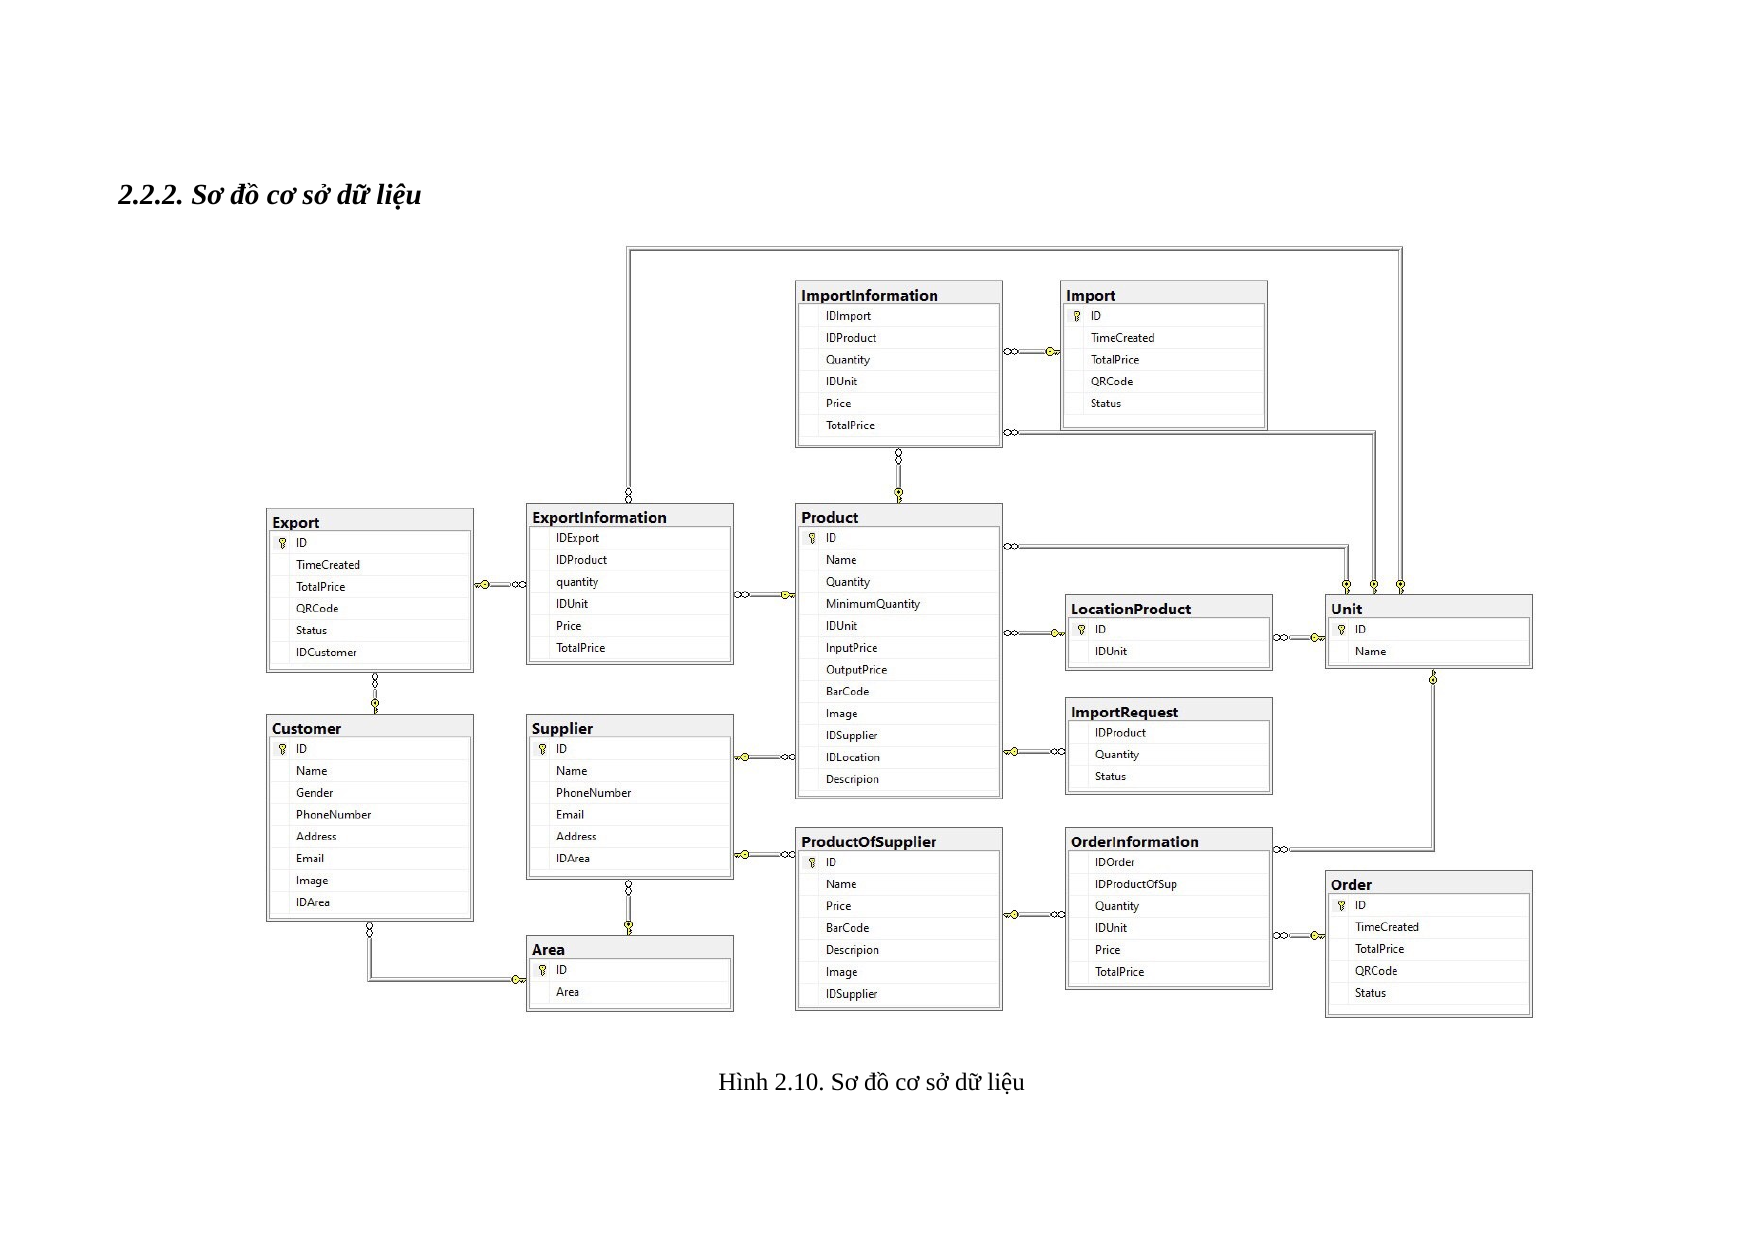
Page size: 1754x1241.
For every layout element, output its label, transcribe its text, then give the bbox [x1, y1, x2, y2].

subtitle 2.2.2. Sơ đồ cơ sở dữ liệu [118, 177, 1636, 211]
picture [256, 240, 1573, 1026]
